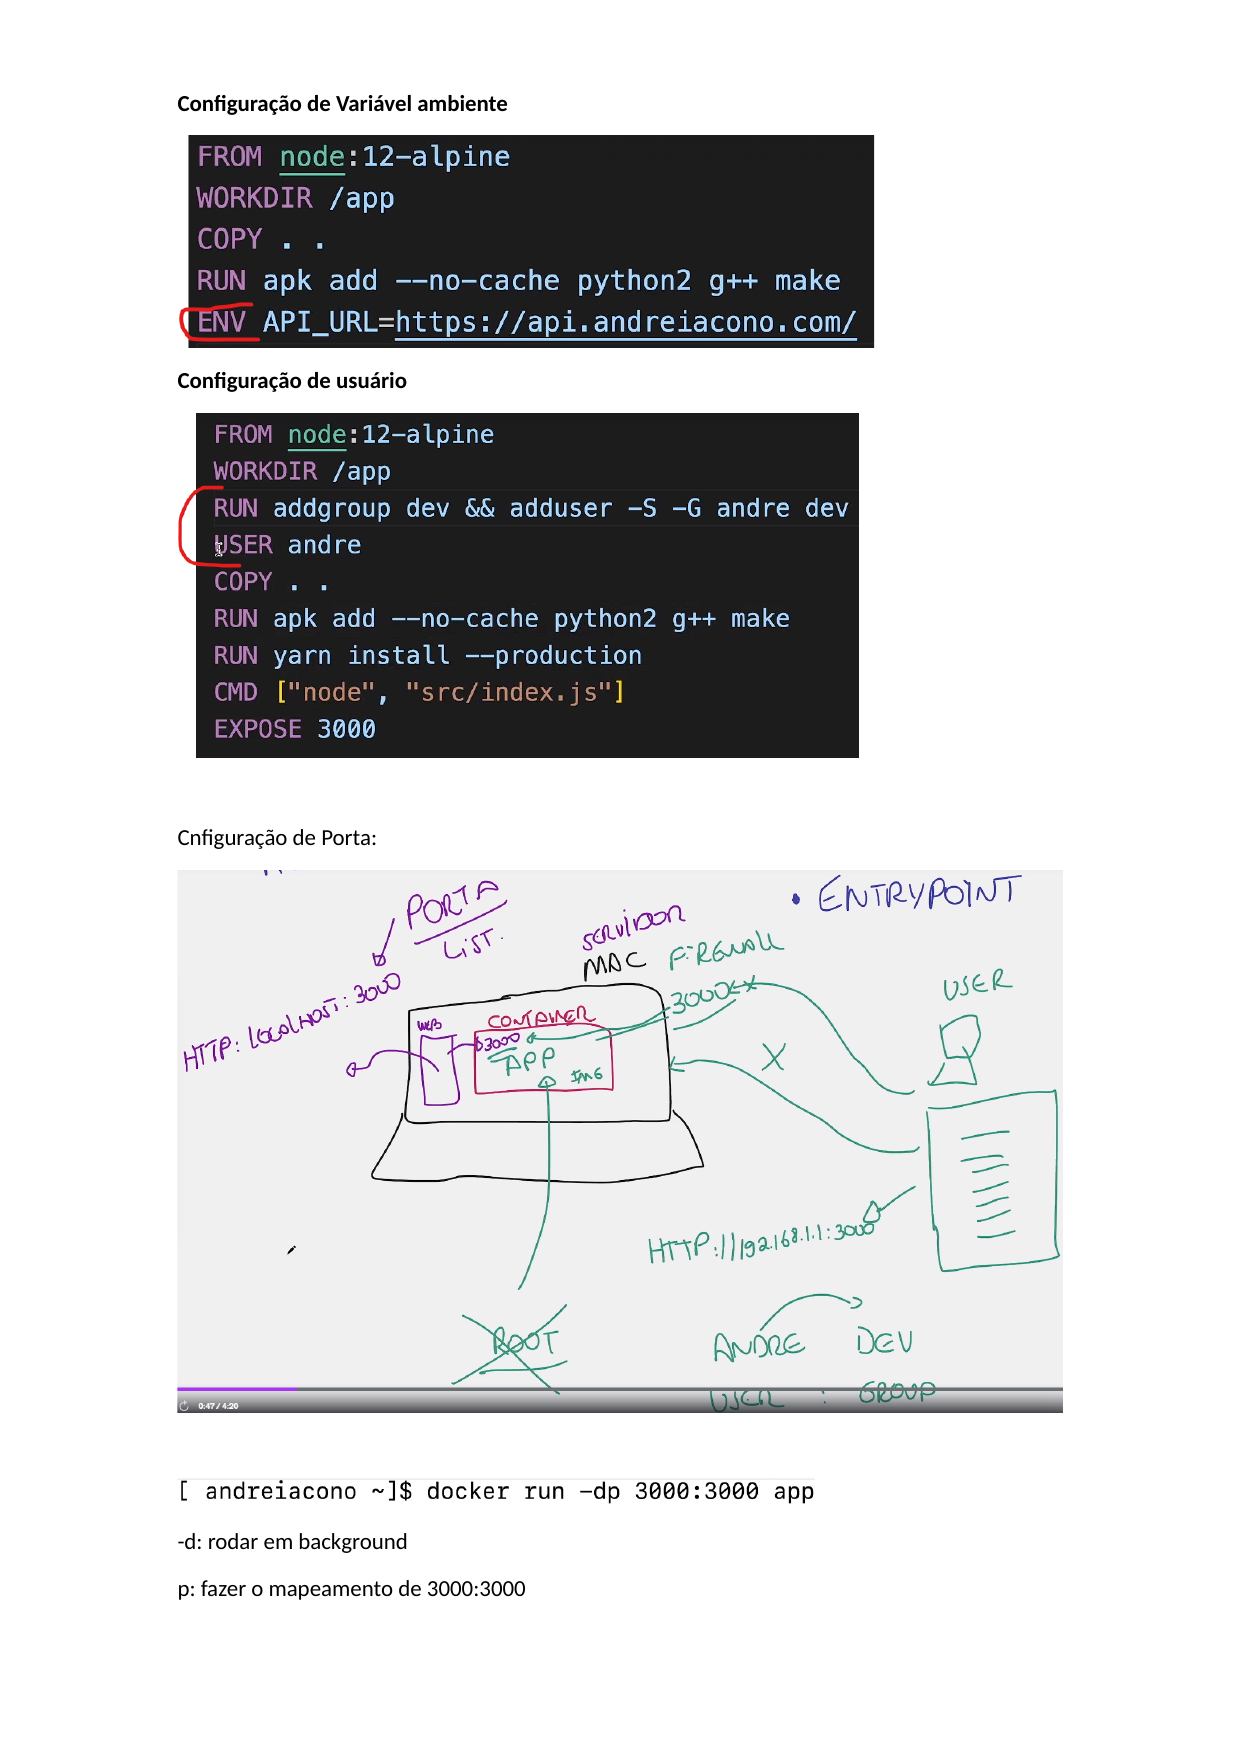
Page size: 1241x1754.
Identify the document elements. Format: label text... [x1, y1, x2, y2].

text Cnfiguração de Porta: [177, 823, 1063, 852]
picture [177, 870, 1063, 1413]
text Configuração de usuário [177, 366, 1063, 394]
text Configuração de Variável ambiente [177, 89, 1063, 117]
picture [177, 413, 859, 758]
text -d: rodar em background [177, 1527, 1063, 1555]
picture [177, 1478, 815, 1509]
picture [177, 135, 875, 348]
text p: fazer o mapeamento de 3000:3000 [177, 1574, 1063, 1602]
